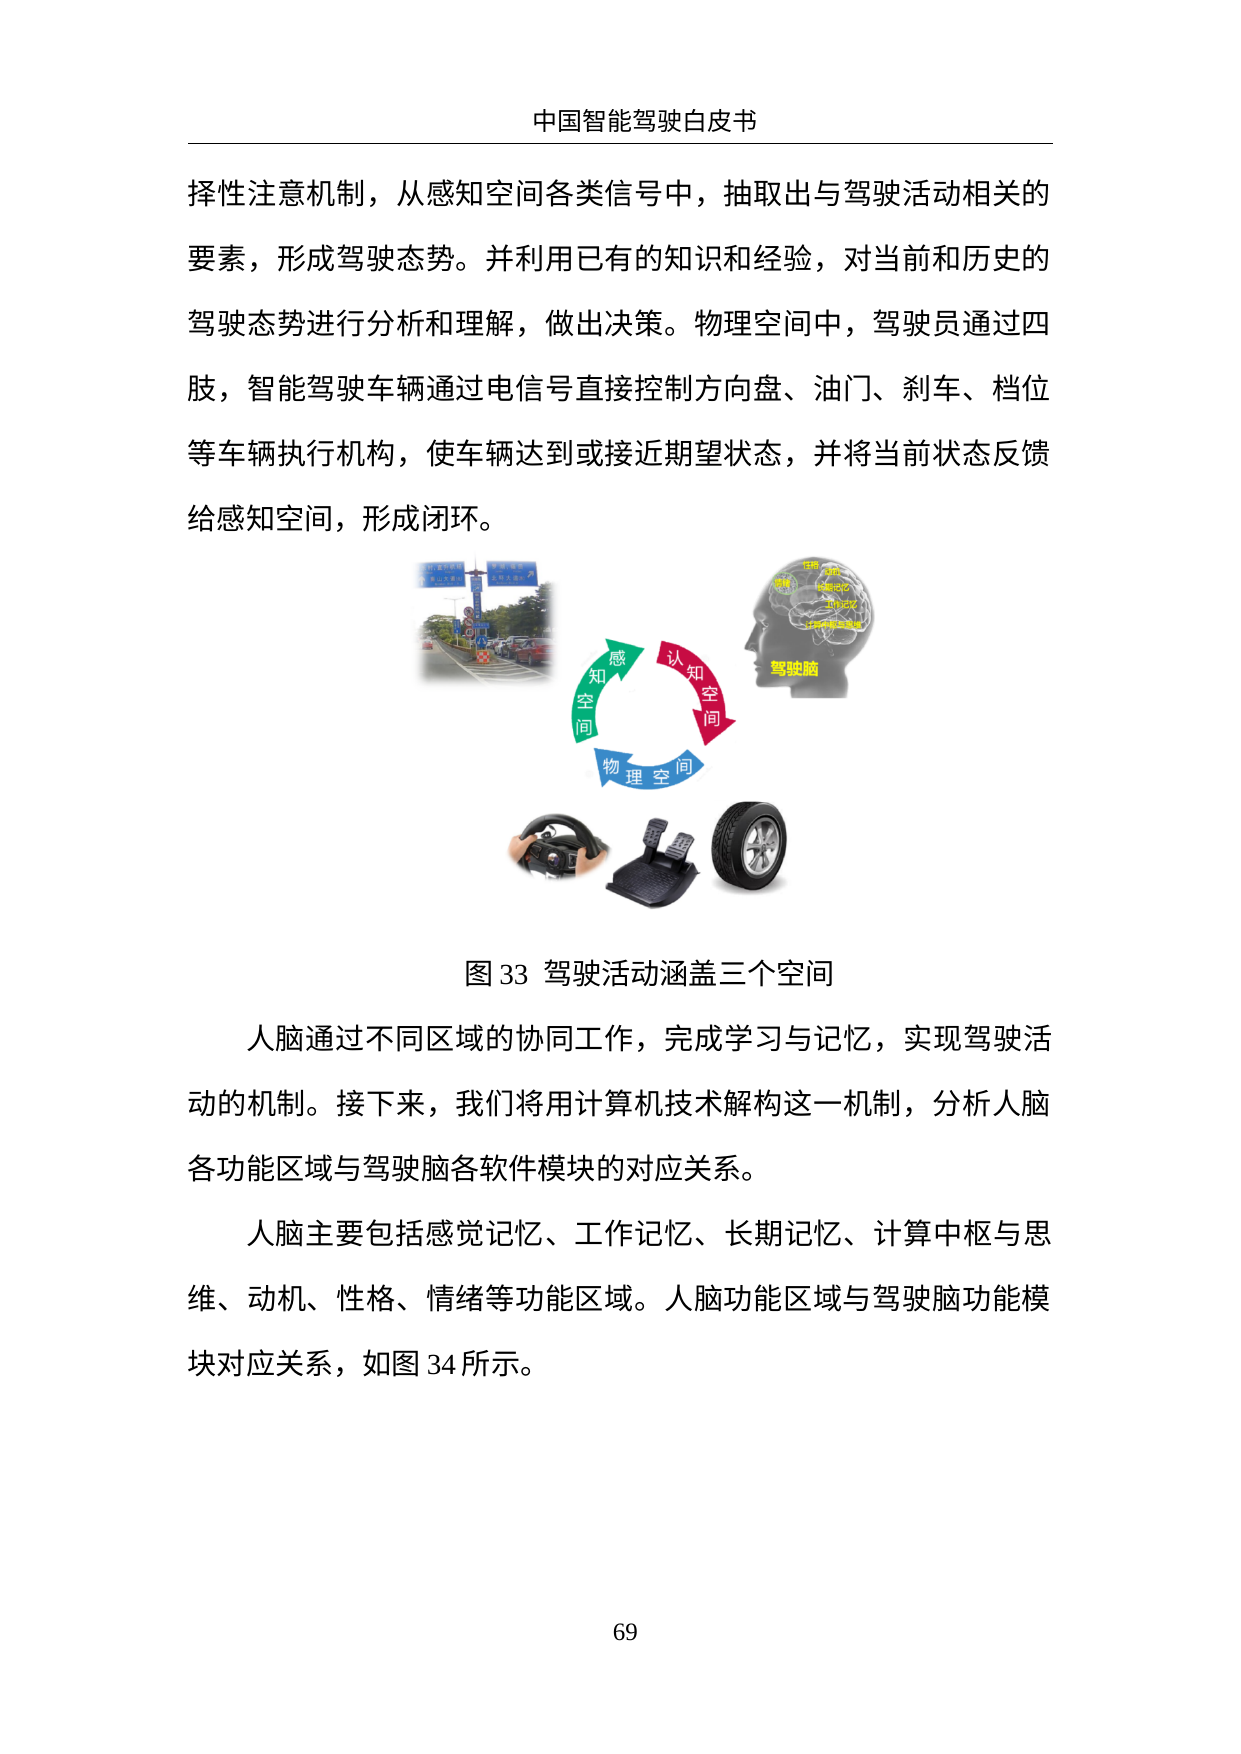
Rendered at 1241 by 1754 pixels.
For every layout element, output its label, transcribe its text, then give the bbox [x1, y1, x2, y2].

picture [405, 549, 894, 924]
text 人脑主要包括感觉记忆、工作记忆、长期记忆、计算中枢与思维、动机、性格、情绪等功能区域。人脑功能区域与驾驶脑功能模块对应关系，如图34所示。 [187, 1199, 1053, 1394]
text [187, 159, 1053, 549]
text 人脑通过不同区域的协同工作，完成学习与记忆，实现驾驶活动的机制。接下来，我们将用计算机技术解构这一机制，分析人脑各功能区域与驾驶脑各软件模块的对应关系。 [187, 1004, 1053, 1199]
text 图33 驾驶活动涵盖三个空间 [187, 939, 1053, 1004]
